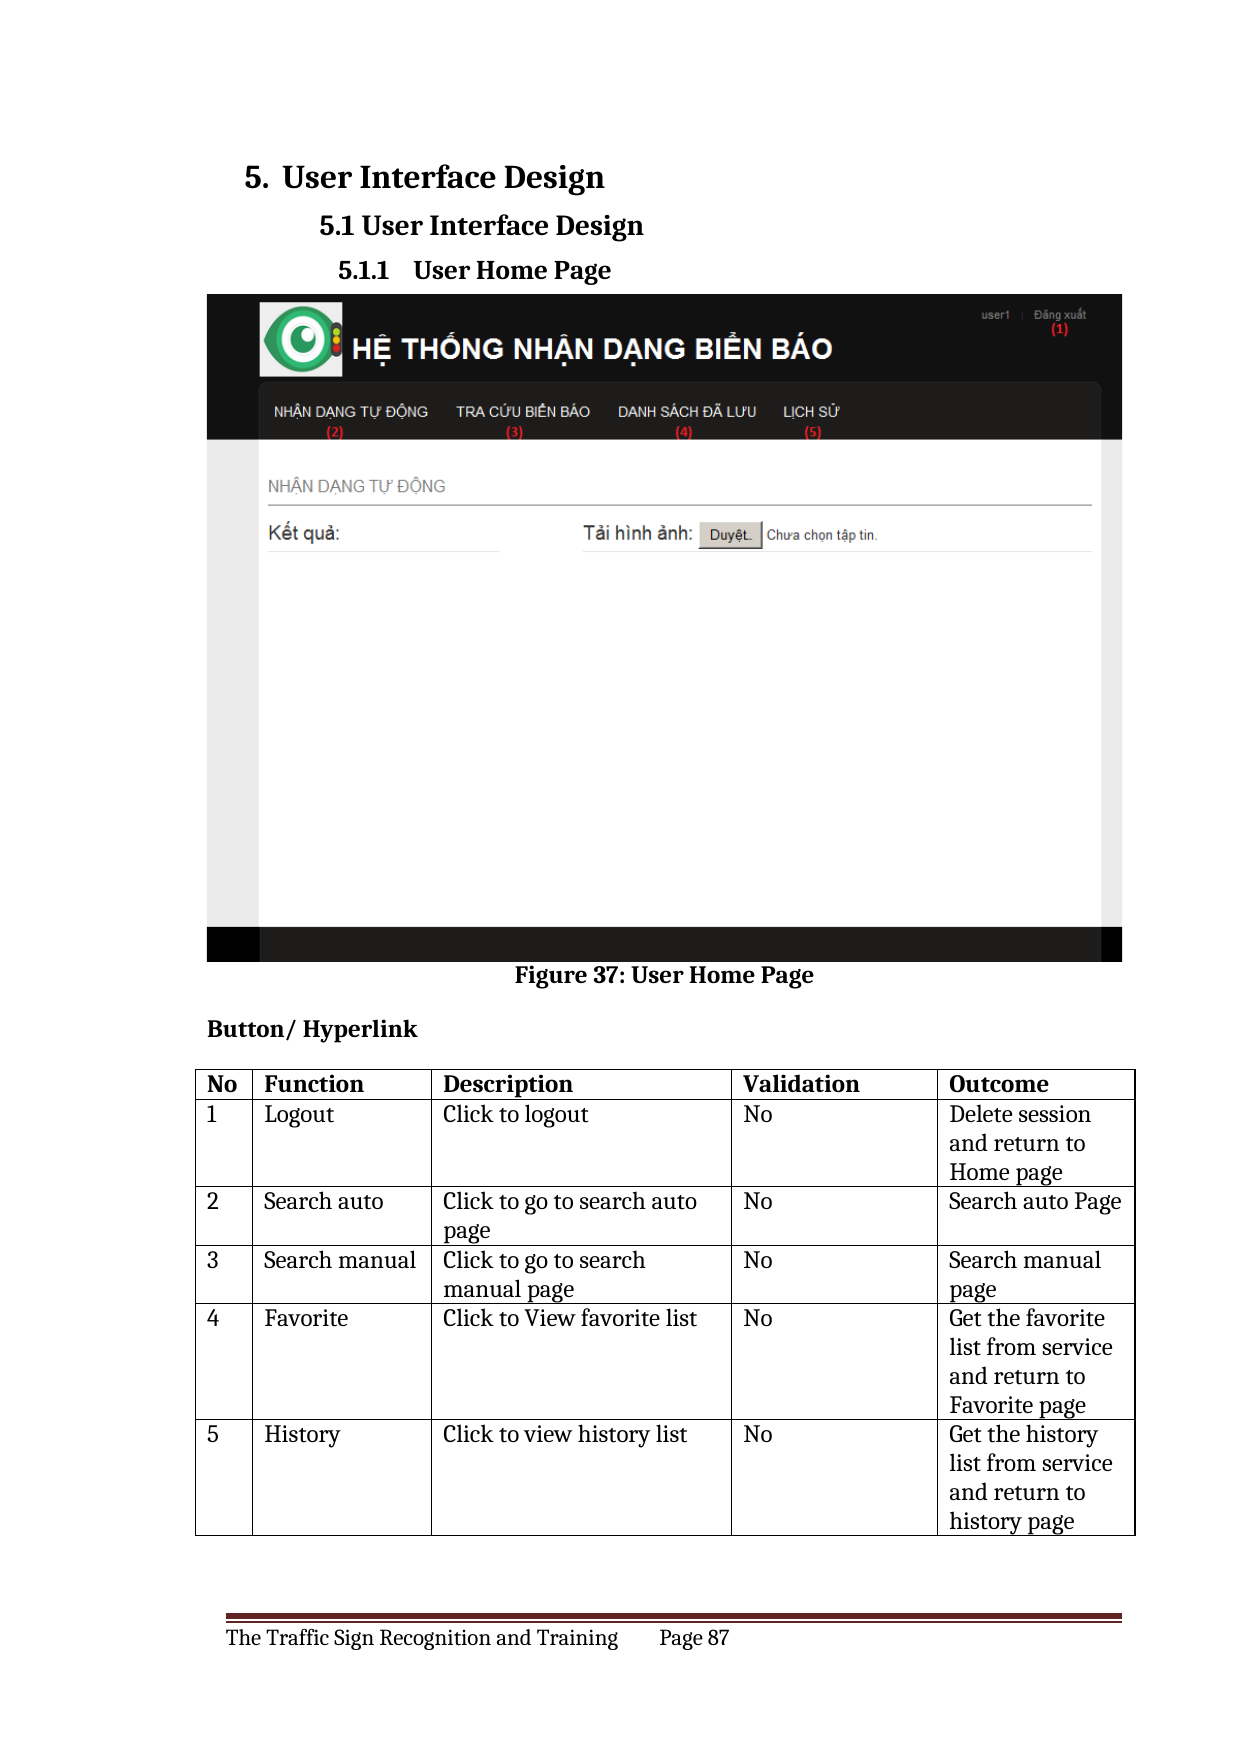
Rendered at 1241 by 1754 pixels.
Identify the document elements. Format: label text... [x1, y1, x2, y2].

table_cell No [732, 1187, 937, 1245]
table_cell Logout [253, 1100, 431, 1186]
table_cell Get the favorite list from service and return to Favorite page [938, 1304, 1134, 1419]
table_cell No [732, 1246, 937, 1303]
subtitle User Home Page [338, 255, 1122, 286]
subtitle User Interface Design [319, 209, 1122, 242]
table_cell Delete session and return to Home page [938, 1100, 1134, 1186]
table_cell No [732, 1304, 937, 1419]
table_cell Click to go to search auto page [432, 1187, 731, 1245]
table_cell History [253, 1420, 431, 1535]
table_header Outcome [938, 1070, 1134, 1099]
table_cell Click to logout [432, 1100, 731, 1186]
table_header No [196, 1070, 252, 1099]
text Button/ Hyperlink [207, 1015, 1122, 1044]
table_cell 1 [196, 1100, 252, 1186]
table_cell Search manual page [938, 1246, 1134, 1303]
table_cell Search manual [253, 1246, 431, 1303]
subtitle User Interface Design [244, 158, 1122, 196]
table_cell Click to go to search manual page [432, 1246, 731, 1303]
table_cell 4 [196, 1304, 252, 1419]
table_cell Click to View favorite list [432, 1304, 731, 1419]
table_cell Favorite [253, 1304, 431, 1419]
table_cell Click to view history list [432, 1420, 731, 1535]
table_cell 5 [196, 1420, 252, 1535]
table_header Function [253, 1070, 431, 1099]
text Figure 37: User Home Page [207, 962, 1122, 990]
picture [206, 294, 1123, 962]
table_cell Search auto Page [938, 1187, 1134, 1245]
table_cell 2 [196, 1187, 252, 1245]
table_header Validation [732, 1070, 937, 1099]
table_cell Search auto [253, 1187, 431, 1245]
table_cell No [732, 1420, 937, 1535]
table_cell 3 [196, 1246, 252, 1303]
table_header Description [432, 1070, 731, 1099]
table_cell Get the history list from service and return to history page [938, 1420, 1134, 1535]
table_cell No [732, 1100, 937, 1186]
